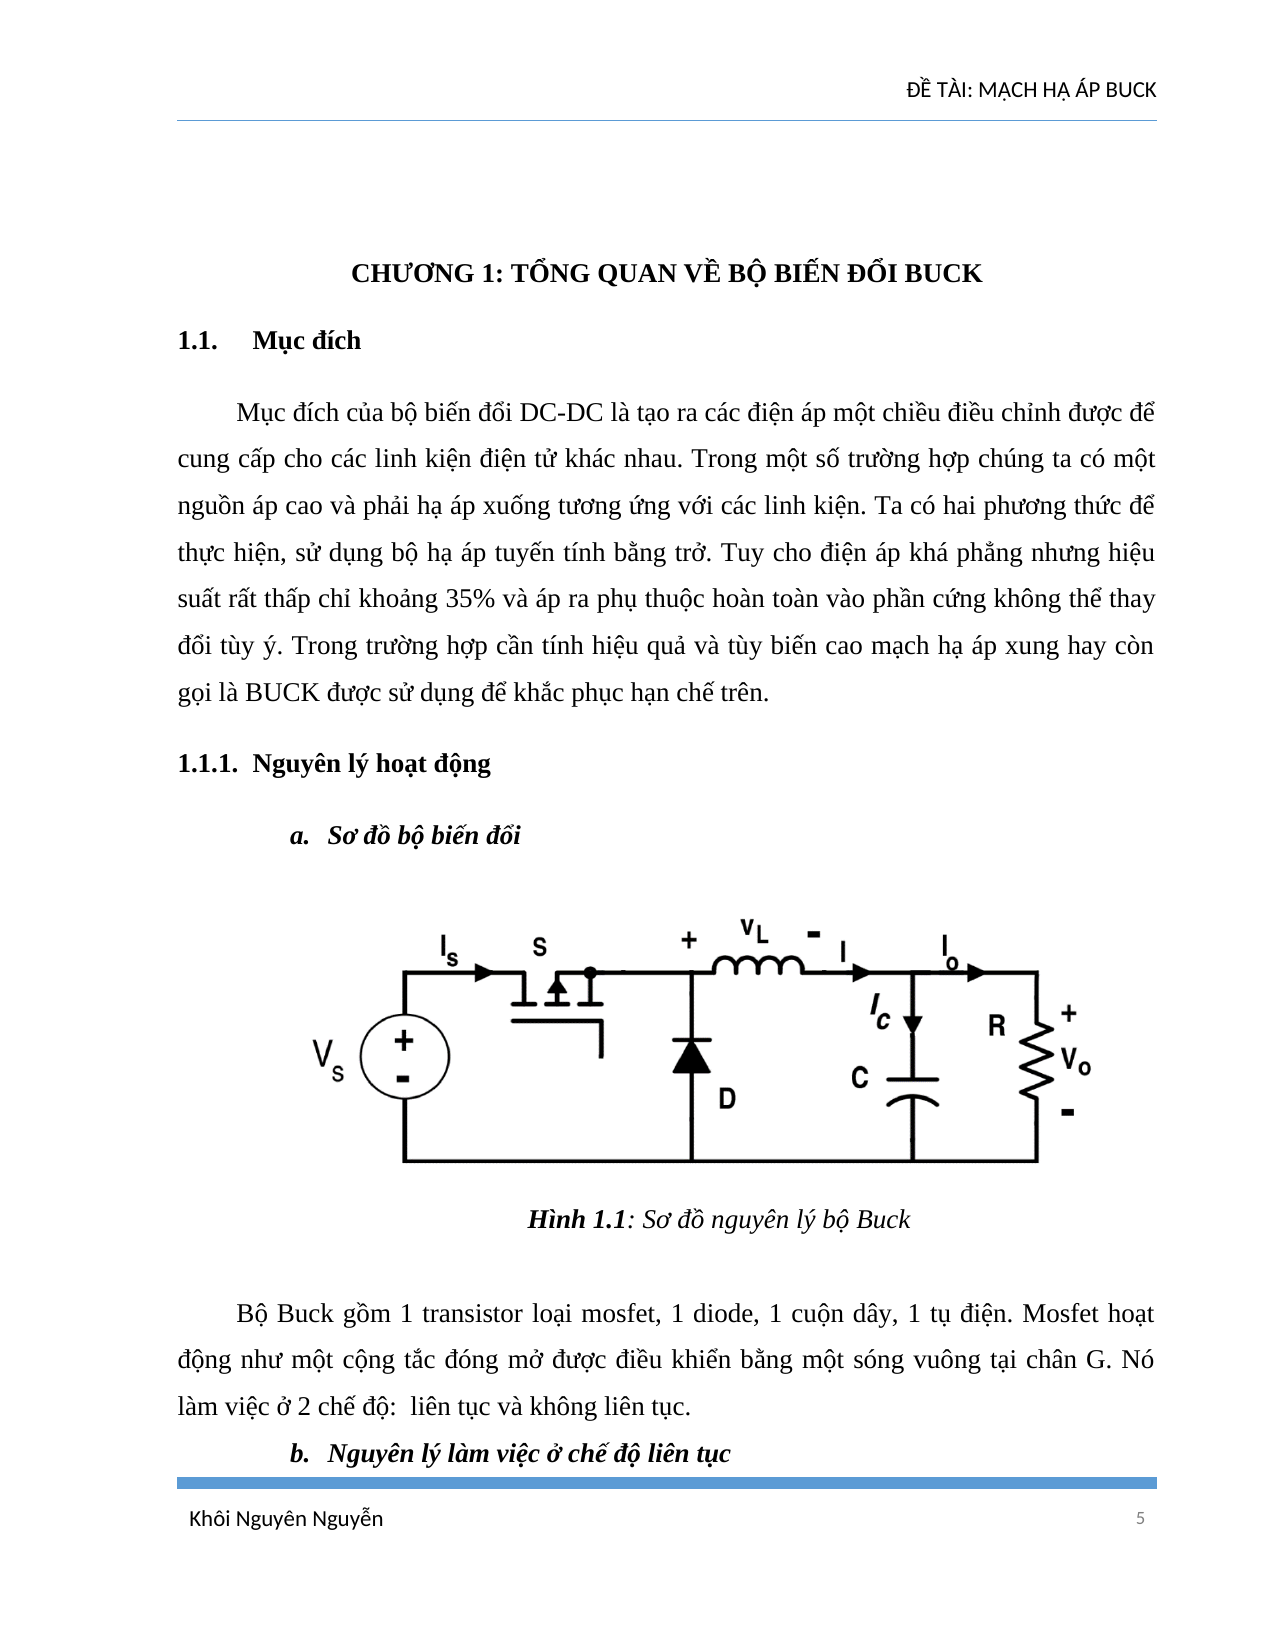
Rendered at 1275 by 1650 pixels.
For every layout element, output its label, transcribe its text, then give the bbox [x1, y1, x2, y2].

list Bộ Buck gồm 1 transistor loại mosfet, 1 diode, 1 cuộn dây, 1 tụ điện. Mosfet hoạt động như một cộng tắc đóng mở được điều khiển bằng một sóng vuông tại chân G. Nó làm việc ở 2 chế độ: liên tục và không liên tục. [177, 1297, 1157, 1421]
subtitle Nguyên lý hoạt động [177, 748, 1157, 779]
list Sơ đồ bộ biến đổi [290, 819, 1157, 850]
subtitle Mục đích [177, 324, 1157, 355]
list Mục đích của bộ biến đổi DC-DC là tạo ra các điện áp một chiều điều chỉnh được để cung cấp cho các linh kiện điện tử khác nhau. Trong một số trường hợp chúng ta có một nguồn áp cao và phải hạ áp xuống tương ứng với các linh kiện. Ta có hai phương thức để thực hiện, sử dụng bộ hạ áp tuyến tính bằng trở. Tuy cho điện áp khá phẳng nhưng hiệu suất rất thấp chỉ khoảng 35% và áp ra phụ thuộc hoàn toàn vào phần cứng không thể thay đổi tùy ý. Trong trường hợp cần tính hiệu quả và tùy biến cao mạch hạ áp xung hay còn gọi là BUCK được sử dụng để khắc phục hạn chế trên. [177, 396, 1157, 707]
list Nguyên lý làm việc ở chế độ liên tục [290, 1437, 1157, 1468]
list Hình 1.1: Sơ đồ nguyên lý bộ Buck [281, 1203, 1157, 1235]
picture [296, 912, 1141, 1190]
subtitle CHƯƠNG 1: TỔNG QUAN VỀ BỘ BIẾN ĐỔI BUCK [177, 257, 1157, 288]
